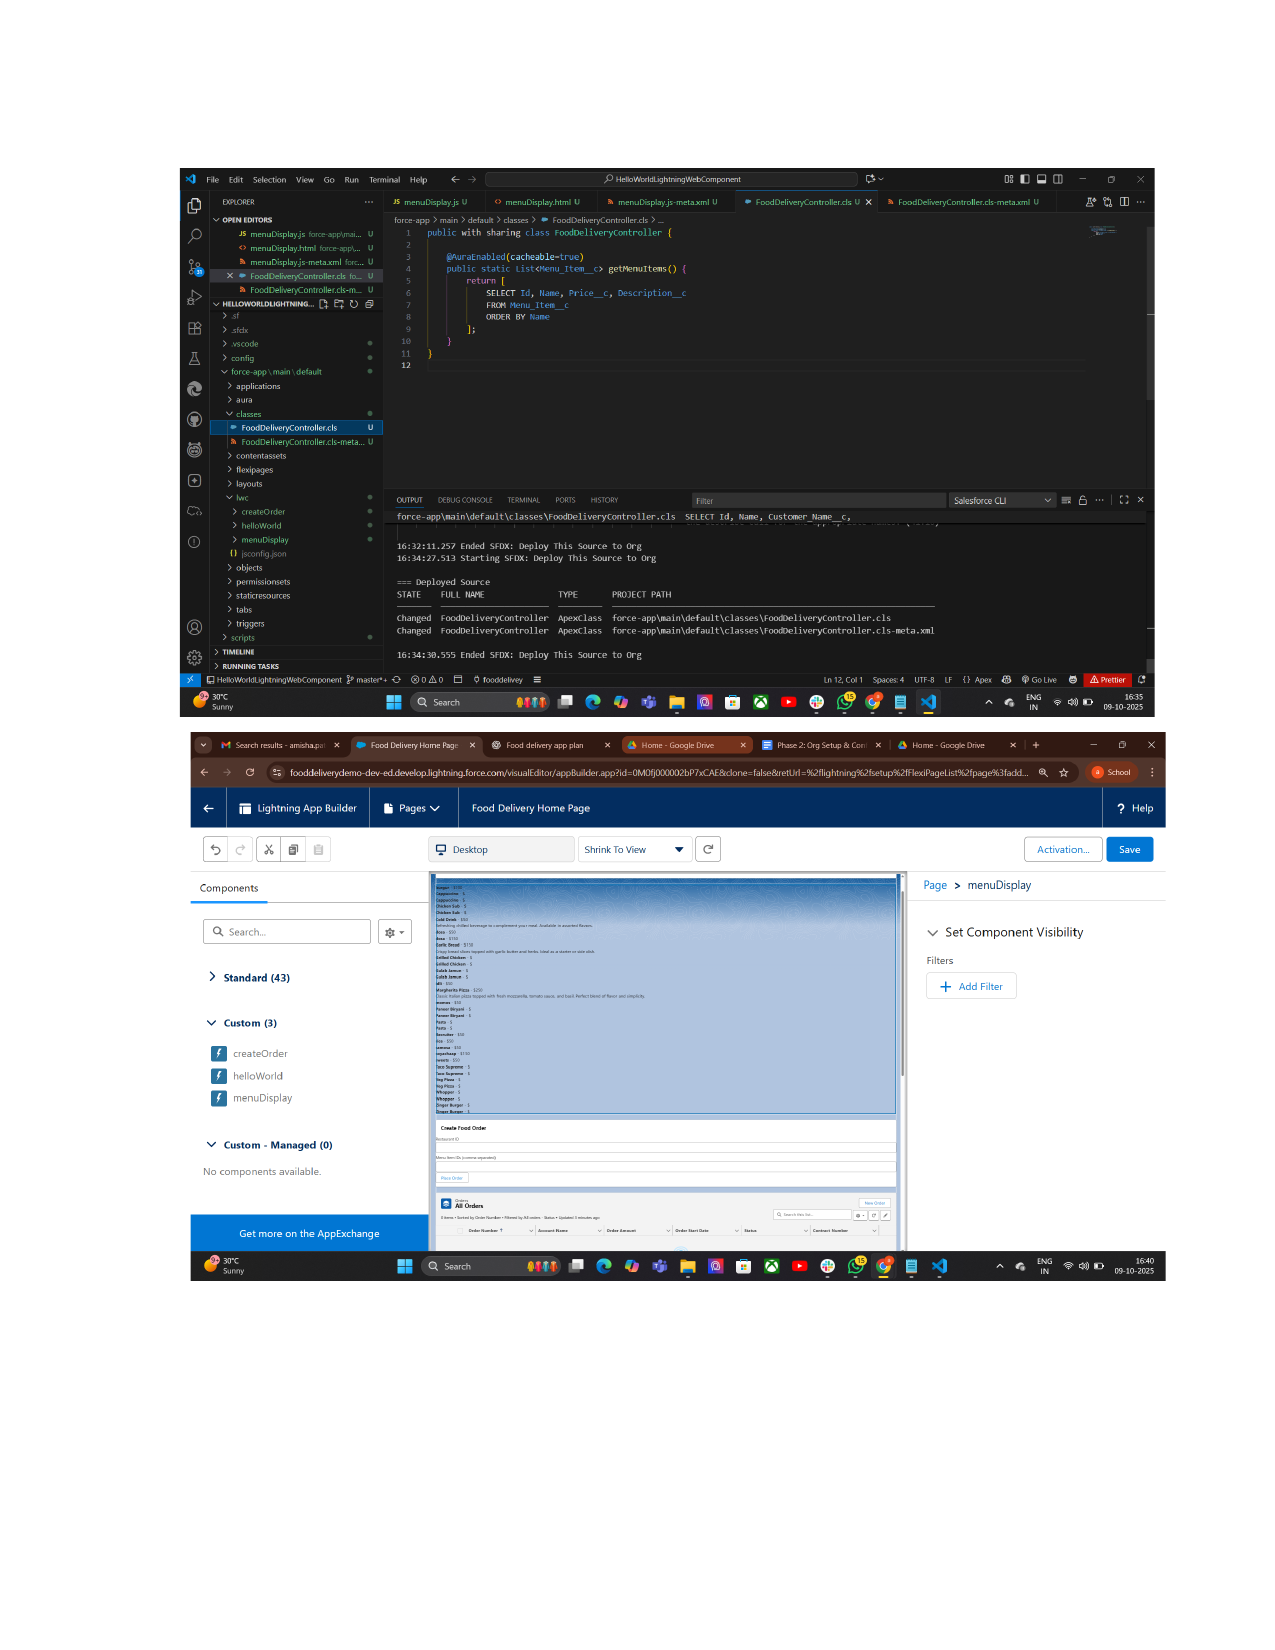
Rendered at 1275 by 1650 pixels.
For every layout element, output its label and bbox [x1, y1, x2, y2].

picture [190, 732, 1166, 1281]
picture [179, 168, 1155, 717]
